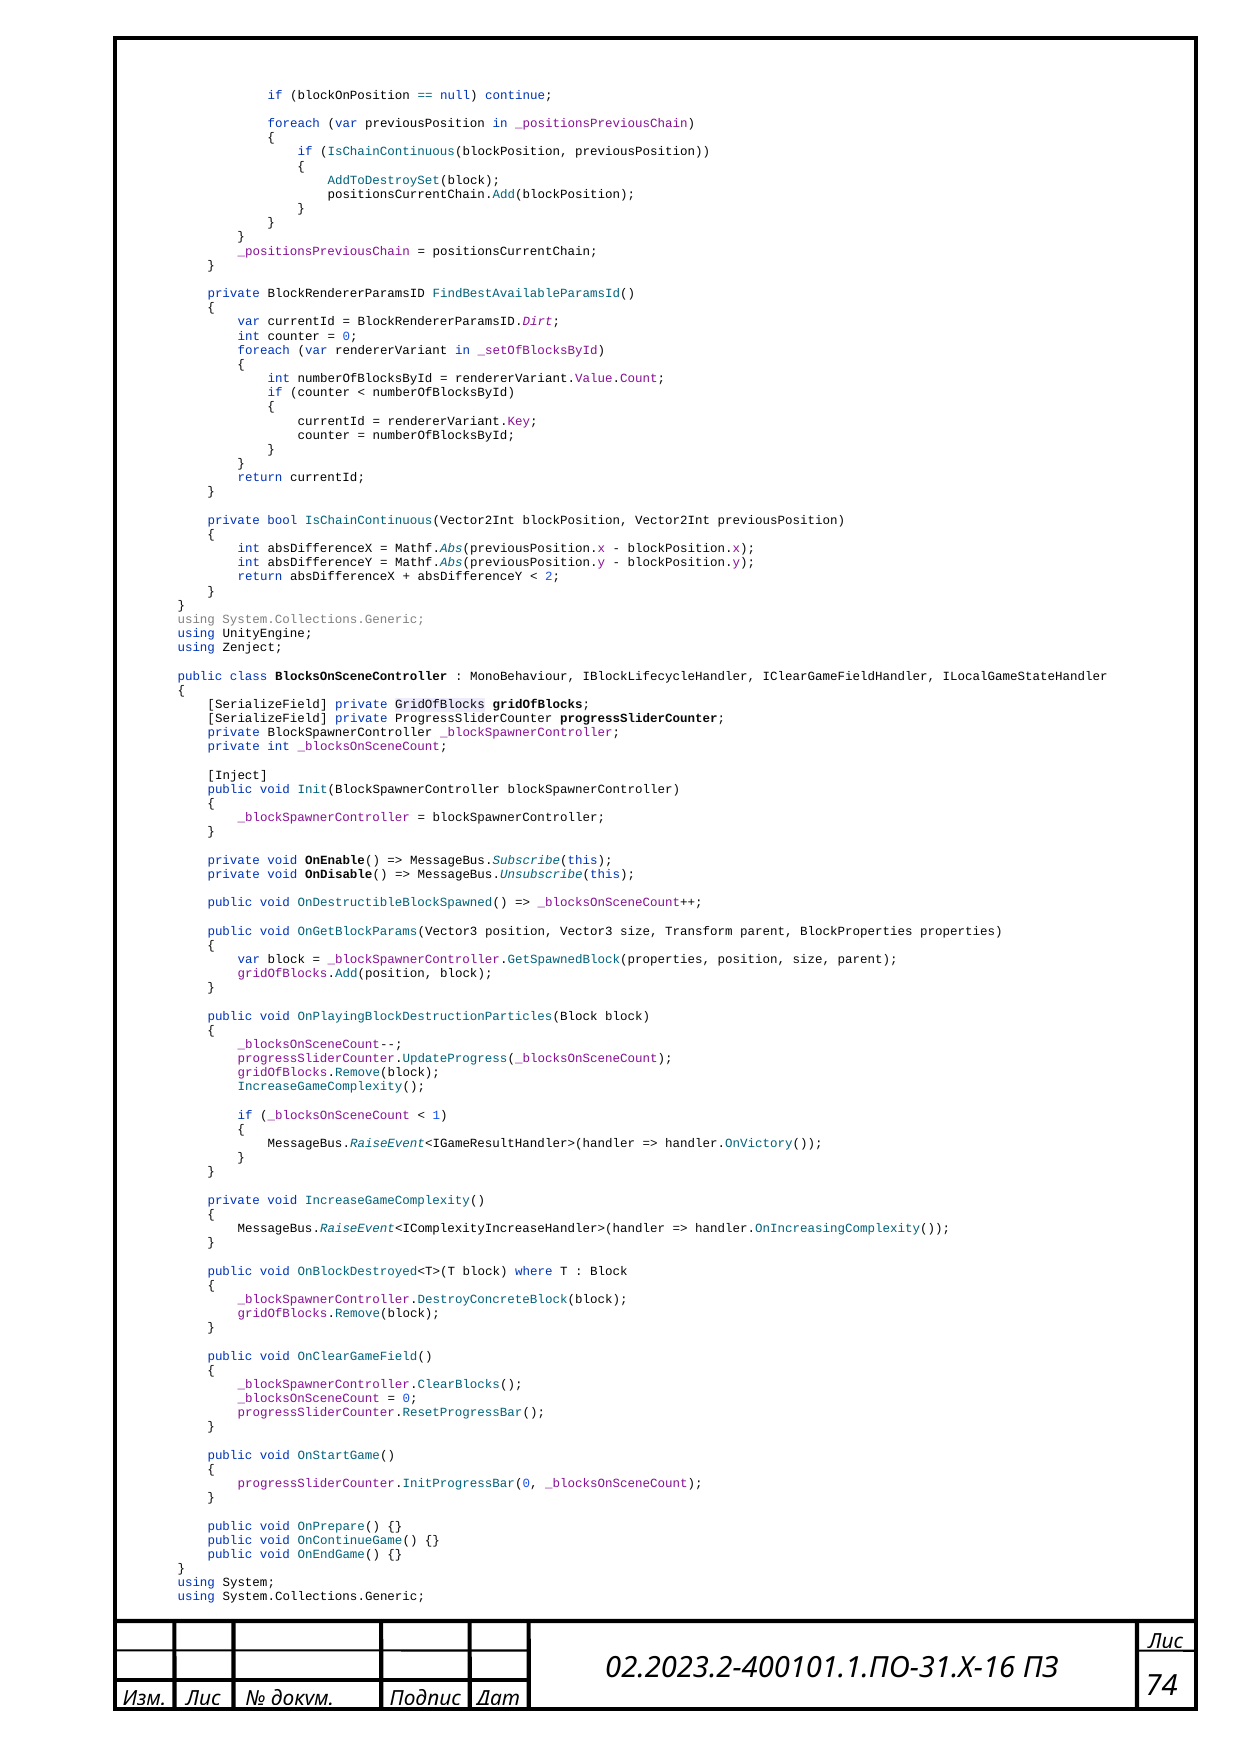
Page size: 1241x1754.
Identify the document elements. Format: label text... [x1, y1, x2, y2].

picture [395, 1011, 401, 1020]
picture [365, 926, 371, 935]
picture [763, 1139, 768, 1147]
picture [455, 1409, 461, 1416]
picture [462, 1197, 469, 1207]
picture [727, 1139, 732, 1147]
picture [485, 1379, 491, 1388]
picture [343, 1451, 348, 1459]
picture [374, 1011, 379, 1020]
picture [358, 1013, 363, 1023]
picture [538, 288, 544, 297]
picture [395, 1140, 402, 1147]
picture [395, 928, 401, 935]
picture [785, 1140, 792, 1150]
picture [358, 177, 364, 184]
picture [388, 1268, 394, 1275]
picture [403, 1054, 408, 1062]
picture [547, 288, 552, 297]
picture [861, 1225, 867, 1232]
picture [380, 1537, 386, 1544]
picture [298, 927, 303, 935]
picture [411, 1055, 417, 1065]
picture [523, 955, 528, 963]
picture [500, 1480, 506, 1487]
picture [462, 899, 468, 906]
picture [433, 1408, 438, 1416]
picture [335, 1083, 341, 1090]
picture [358, 1551, 364, 1558]
picture [351, 1069, 357, 1076]
picture [478, 1409, 484, 1416]
picture [539, 1294, 544, 1303]
picture [448, 1054, 453, 1062]
picture [508, 1296, 514, 1303]
picture [568, 290, 574, 297]
picture [418, 1053, 423, 1062]
picture [388, 148, 394, 155]
picture [440, 560, 447, 566]
picture [877, 1223, 882, 1232]
picture [358, 1452, 364, 1459]
picture [343, 1225, 349, 1232]
picture [508, 189, 513, 198]
picture [440, 546, 447, 552]
picture [373, 1353, 379, 1360]
picture [538, 871, 544, 878]
picture [373, 1267, 378, 1275]
picture [359, 1081, 364, 1090]
picture [343, 968, 348, 977]
picture [427, 1379, 432, 1388]
picture [403, 177, 409, 184]
picture [463, 1055, 469, 1062]
picture [583, 955, 589, 963]
picture [313, 1451, 319, 1459]
picture [508, 1409, 514, 1416]
picture [388, 1197, 394, 1204]
picture [388, 176, 393, 184]
picture [389, 1224, 394, 1232]
picture [403, 1408, 409, 1416]
picture [322, 1266, 327, 1275]
picture [365, 1225, 372, 1232]
picture [463, 1409, 468, 1419]
picture [553, 857, 559, 864]
picture [553, 956, 559, 963]
picture [448, 899, 454, 909]
picture [343, 175, 348, 184]
picture [493, 1013, 499, 1020]
picture [419, 1139, 424, 1147]
picture [530, 290, 536, 297]
picture [373, 177, 379, 184]
picture [298, 1267, 303, 1275]
picture [358, 1268, 364, 1275]
picture [313, 1522, 319, 1530]
picture [433, 1479, 438, 1487]
picture [613, 288, 618, 297]
picture [478, 899, 484, 906]
picture [336, 898, 341, 906]
picture [336, 1523, 342, 1533]
picture [433, 897, 439, 906]
picture [298, 1550, 303, 1558]
picture [351, 1310, 357, 1317]
picture [906, 1224, 911, 1232]
picture [838, 1225, 843, 1235]
picture [328, 1549, 333, 1558]
picture [313, 1267, 319, 1275]
picture [418, 1380, 424, 1388]
picture [463, 289, 469, 297]
picture [298, 1536, 303, 1544]
picture [403, 1197, 409, 1204]
picture [328, 927, 333, 935]
picture [592, 954, 597, 963]
picture [298, 1522, 303, 1530]
picture [462, 1296, 469, 1306]
picture [425, 1055, 431, 1062]
picture [343, 1523, 349, 1530]
picture [470, 1013, 476, 1020]
picture [418, 899, 424, 906]
picture [524, 288, 529, 297]
picture [313, 927, 319, 935]
picture [455, 899, 461, 906]
picture [478, 1296, 484, 1303]
picture [373, 1452, 379, 1459]
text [177, 89, 1167, 613]
picture [441, 1295, 446, 1303]
picture [298, 1352, 303, 1360]
picture [350, 928, 356, 935]
picture [433, 289, 439, 297]
picture [410, 517, 416, 524]
picture [313, 1352, 319, 1360]
picture [336, 1536, 341, 1544]
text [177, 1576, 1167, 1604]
picture [328, 515, 333, 524]
picture [358, 1353, 364, 1360]
picture [358, 1523, 364, 1530]
picture [583, 290, 589, 297]
picture [321, 785, 326, 793]
picture [388, 1082, 393, 1090]
picture [546, 857, 552, 864]
picture [808, 1225, 814, 1232]
picture [365, 517, 371, 524]
picture [448, 1480, 454, 1487]
picture [305, 1083, 311, 1090]
picture [433, 1054, 438, 1062]
picture [322, 1011, 327, 1020]
picture [531, 871, 537, 878]
picture [275, 1083, 281, 1090]
picture [343, 147, 349, 155]
picture [508, 290, 514, 297]
picture [328, 1013, 334, 1020]
picture [373, 1197, 379, 1204]
picture [335, 1013, 342, 1023]
picture [298, 1451, 303, 1459]
picture [433, 1197, 439, 1204]
picture [389, 897, 394, 906]
picture [343, 1551, 349, 1558]
picture [418, 1197, 424, 1207]
picture [403, 147, 408, 155]
picture [358, 148, 364, 155]
picture [343, 1197, 349, 1204]
picture [523, 1296, 529, 1303]
picture [373, 1083, 379, 1090]
picture [373, 1140, 379, 1147]
picture [380, 928, 386, 935]
picture [433, 148, 439, 155]
picture [380, 1013, 386, 1020]
picture [403, 1268, 409, 1275]
picture [591, 290, 597, 297]
picture [441, 290, 447, 297]
picture [358, 1197, 364, 1204]
picture [328, 1452, 334, 1459]
picture [313, 1536, 319, 1544]
picture [313, 1012, 319, 1020]
picture [470, 1381, 476, 1388]
picture [404, 1351, 409, 1360]
picture [433, 176, 438, 184]
text using System.Collections.Generic; using UnityEngine; using Zenject; public class BlocksOnSceneController : MonoBehaviour, IBlockLifecycleHandler, IClearGameFieldHandler, ILocalGameStateHandler { [SerializeField] private GridOfBlocks gridOfBlocks; [SerializeField] private ProgressSliderCounter progressSliderCounter; private BlockSpawnerController _blockSpawnerController; private int _blocksOnSceneCount; [Inject] public void Init(BlockSpawnerController blockSpawnerController) { _blockSpawnerController = blockSpawnerController; } private void OnEnable() => MessageBus.Subscribe(this); private void OnDisable() => MessageBus.Unsubscribe(this); public void OnDestructibleBlockSpawned() => _blocksOnSceneCount++; public void OnGetBlockParams(Vector3 position, Vector3 size, Transform parent, BlockProperties properties) { var block = _blockSpawnerController.GetSpawnedBlock(properties, position, size, parent); gridOfBlocks.Add(position, block); } public void OnPlayingBlockDestructionParticles(Block block) { _blocksOnSceneCount--; progressSliderCounter.UpdateProgress(_blocksOnSceneCount); gridOfBlocks.Remove(block); IncreaseGameComplexity(); if (_blocksOnSceneCount < 1) { MessageBus.RaiseEvent<IGameResultHandler>(handler => handler.OnVictory()); } } private void IncreaseGameComplexity() { MessageBus.RaiseEvent<IComplexityIncreaseHandler>(handler => handler.OnIncreasingComplexity()); } public void OnBlockDestroyed<T>(T block) where T : Block { _blockSpawnerController.DestroyConcreteBlock(block); gridOfBlocks.Remove(block); } public void OnClearGameField() { _blockSpawnerController.ClearBlocks(); _blocksOnSceneCount = 0; progressSliderCounter.ResetProgressBar(); } public void OnStartGame() { progressSliderCounter.InitProgressBar(0, _blocksOnSceneCount); } public void OnPrepare() {} public void OnContinueGame() {} public void OnEndGame() {} } [177, 613, 1167, 1576]
picture [373, 927, 378, 935]
picture [912, 1225, 919, 1235]
picture [298, 1012, 303, 1020]
picture [508, 1012, 513, 1020]
picture [508, 955, 514, 963]
picture [757, 1224, 762, 1232]
picture [538, 1013, 544, 1020]
picture [492, 289, 499, 297]
picture [298, 898, 303, 906]
picture [321, 1451, 326, 1459]
picture [322, 1351, 327, 1360]
